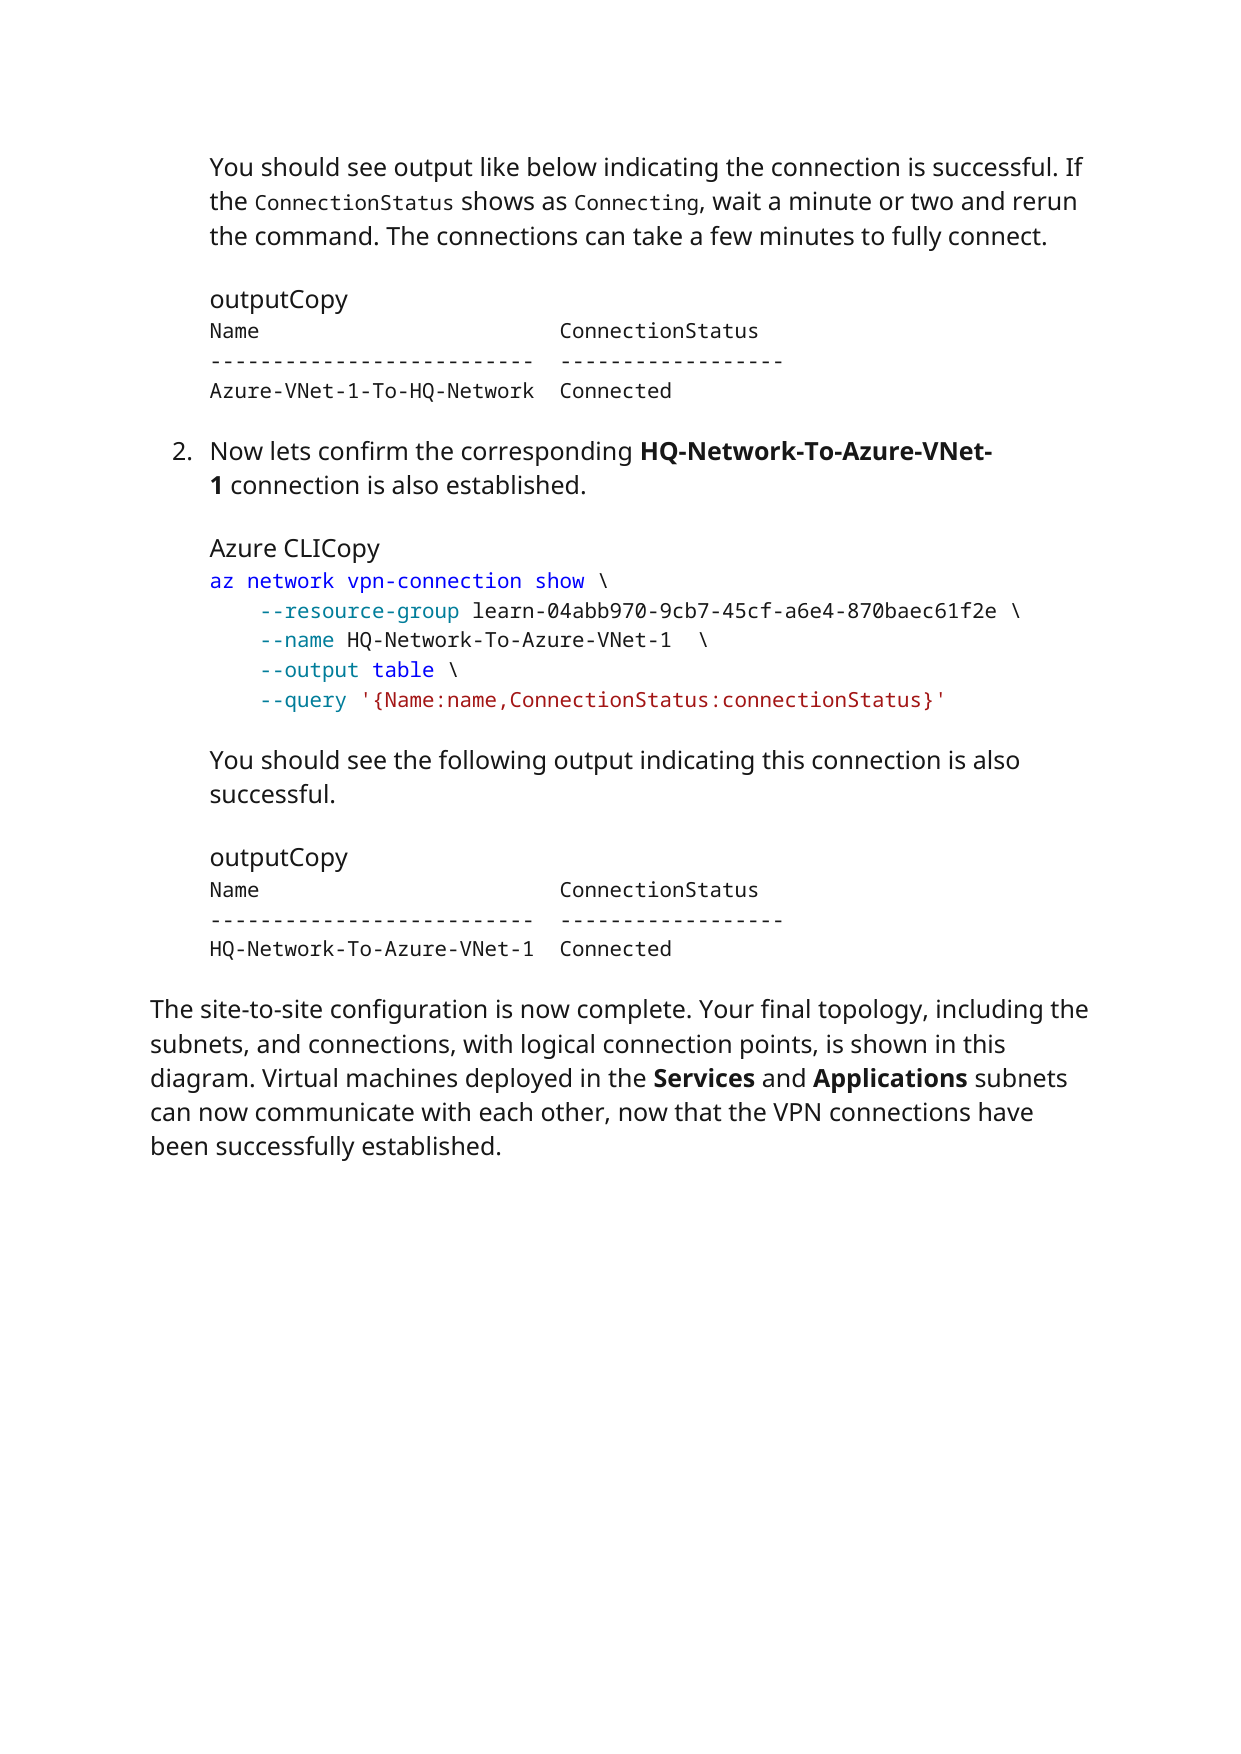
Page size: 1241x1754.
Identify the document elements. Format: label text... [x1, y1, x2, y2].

text --resource-group learn-04abb970-9cb7-45cf-a6e4-870baec61f2e \ [209, 595, 1090, 624]
text -------------------------- ------------------ [209, 345, 1090, 375]
text az network vpn-connection show \ [209, 565, 1090, 595]
text --output table \ [209, 654, 1090, 684]
text --query '{Name:name,ConnectionStatus:connectionStatus}' [209, 684, 1090, 713]
text outputCopy [209, 840, 1090, 874]
text Name ConnectionStatus [209, 315, 1090, 345]
text Azure CLICopy [209, 531, 1090, 565]
list Now lets confirm the corresponding HQ-Network-To-Azure-VNet-1 connection is also established. [172, 434, 1090, 502]
text You should see output like below indicating the connection is successful. If the ConnectionStatus shows as Connecting, wait a minute or two and rerun the command. The connections can take a few minutes to fully connect. [209, 150, 1090, 252]
text Name ConnectionStatus [209, 874, 1090, 904]
text HQ-Network-To-Azure-VNet-1 Connected [209, 933, 1090, 963]
text -------------------------- ------------------ [209, 904, 1090, 933]
text outputCopy [209, 281, 1090, 315]
text Azure-VNet-1-To-HQ-Network Connected [209, 375, 1090, 404]
text The site-to-site configuration is now complete. Your final topology, including the subnets, and connections, with logical connection points, is shown in this diagram. Virtual machines deployed in the Services and Applications subnets can now communicate with each other, now that the VPN connections have been successfully established. [150, 992, 1090, 1162]
text --name HQ-Network-To-Azure-VNet-1 \ [209, 624, 1090, 654]
text You should see the following output indicating this connection is also successful. [209, 743, 1090, 811]
